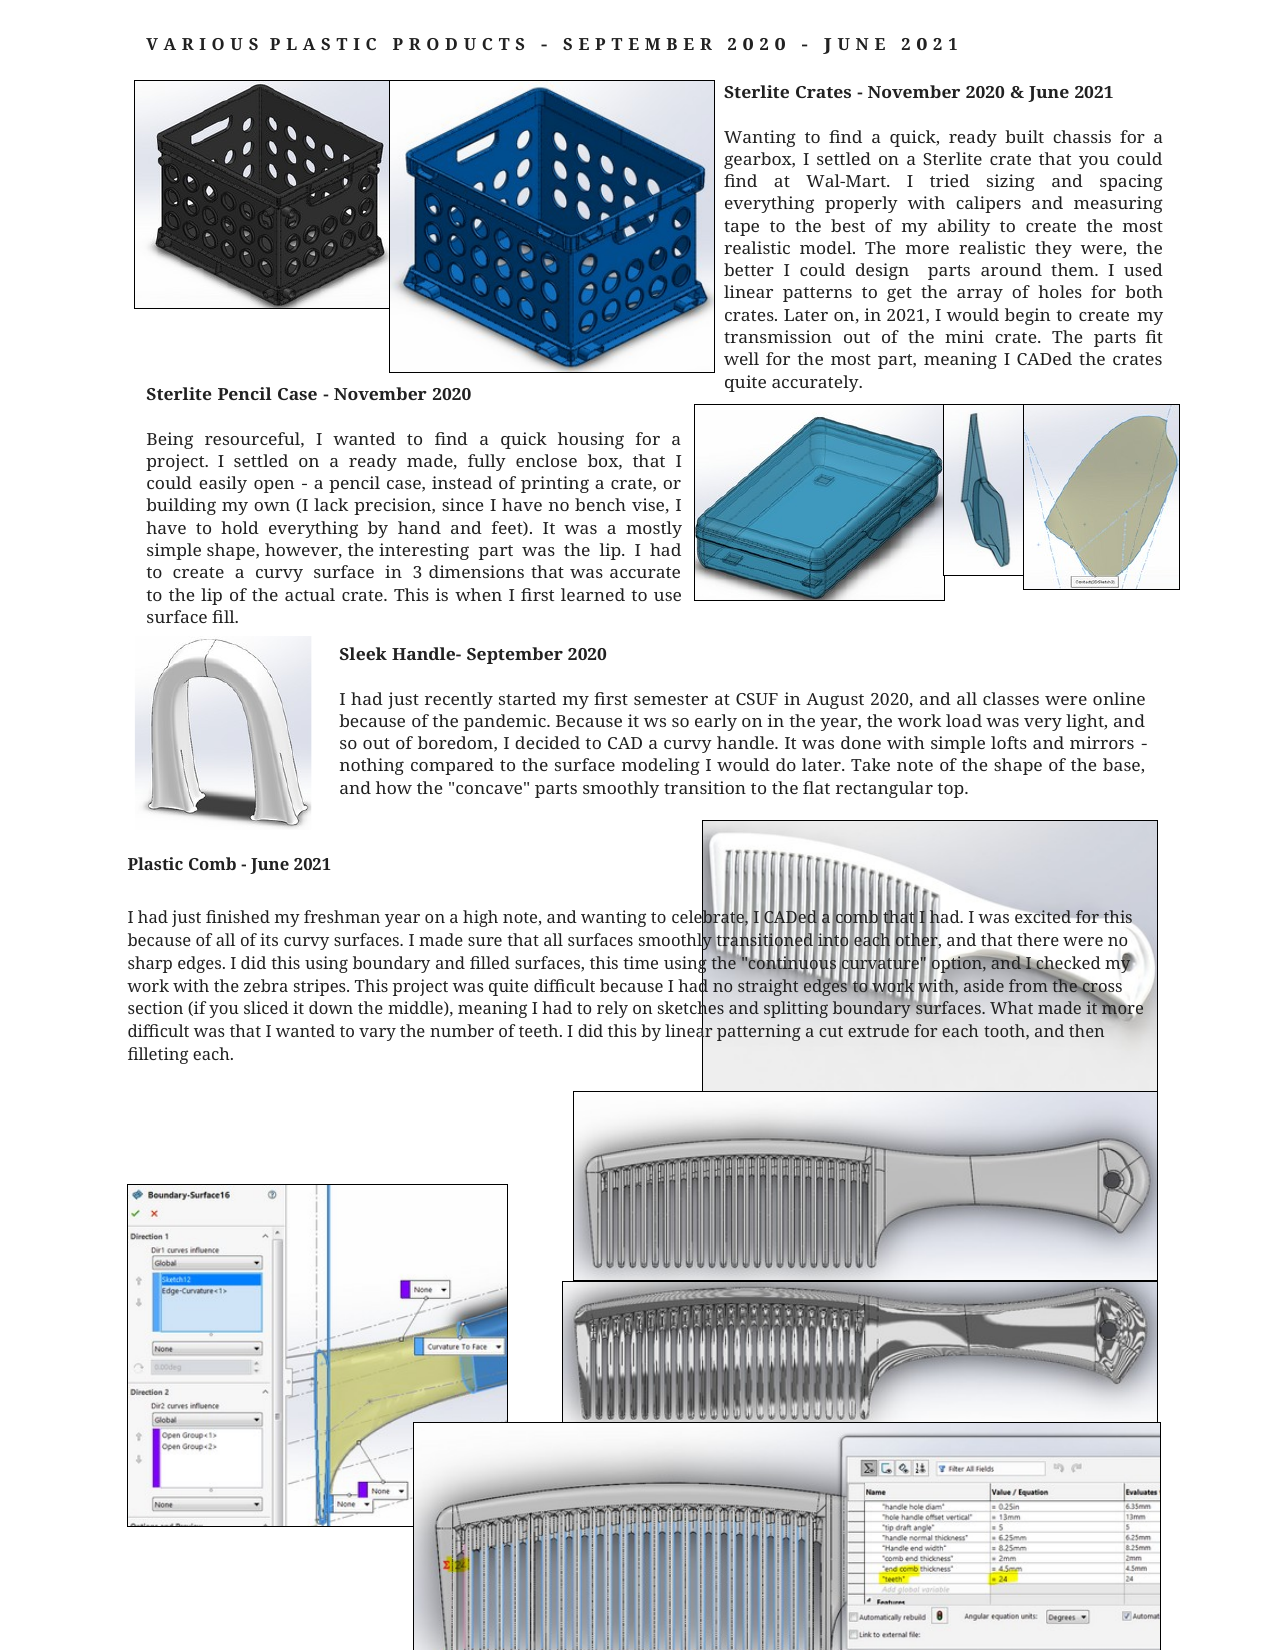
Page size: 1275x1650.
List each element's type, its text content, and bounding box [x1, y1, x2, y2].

picture [695, 405, 944, 600]
picture [563, 1282, 1157, 1422]
text Being resourceful, I wanted to find a quick housing for a project. I settled on a ready made, fully enclose box, that I could easily open - a pencil case, instead of printing a crate, or building my own (I lack precision, since I have no bench vise, I have to hold everything by hand and feet). It was a mostly simple shape, however, the interesting part was the lip. I had to create a curvy surface in 3 dimensions that was accurate to the lip of the actual crate. This is when I first learned to use surface fill. [146, 428, 682, 628]
picture [703, 821, 1157, 1091]
text I had just recently started my first semester at CSUF in August 2020, and all classes were online because of the pandemic. Because it ws so early on in the year, the work load was very light, and so out of boredom, I decided to CAD a curvy handle. It was done with simple lofts and mirrors - nothing compared to the surface modeling I would do later. Take note of the shape of the base, and how the "concave" parts smoothly transition to the flat rectangular top. [339, 688, 1147, 799]
subtitle V A R I O U S P L A S T I C P R O D U C T S - S E P T E M B E R 2 0 2 0 - J U N E 2 0 2 1 [146, 33, 1254, 56]
picture [135, 81, 389, 308]
picture [574, 1092, 1157, 1280]
picture [134, 636, 312, 830]
text Sterlite Crates - November 2020 & June 2021 [724, 81, 1254, 103]
picture [390, 81, 714, 372]
text Sterlite Pencil Case - November 2020 [146, 383, 686, 405]
text Sleek Handle- September 2020 [339, 643, 686, 666]
picture [1024, 405, 1179, 589]
picture [944, 405, 1023, 575]
picture [128, 1185, 507, 1526]
text Wanting to find a quick, ready built chassis for a gearbox, I settled on a Sterlite crate that you could find at Wal-Mart. I tried sizing and spacing everything properly with calipers and measuring tape to the best of my ability to create the most realistic model. The more realistic they were, the better I could design parts around them. I used linear patterns to get the array of holes for both crates. Later on, in 2021, I would begin to create my transmission out of the mini crate. The parts fit well for the most part, meaning I CADed the crates quite accurately. [724, 126, 1163, 393]
picture [414, 1423, 1160, 1650]
